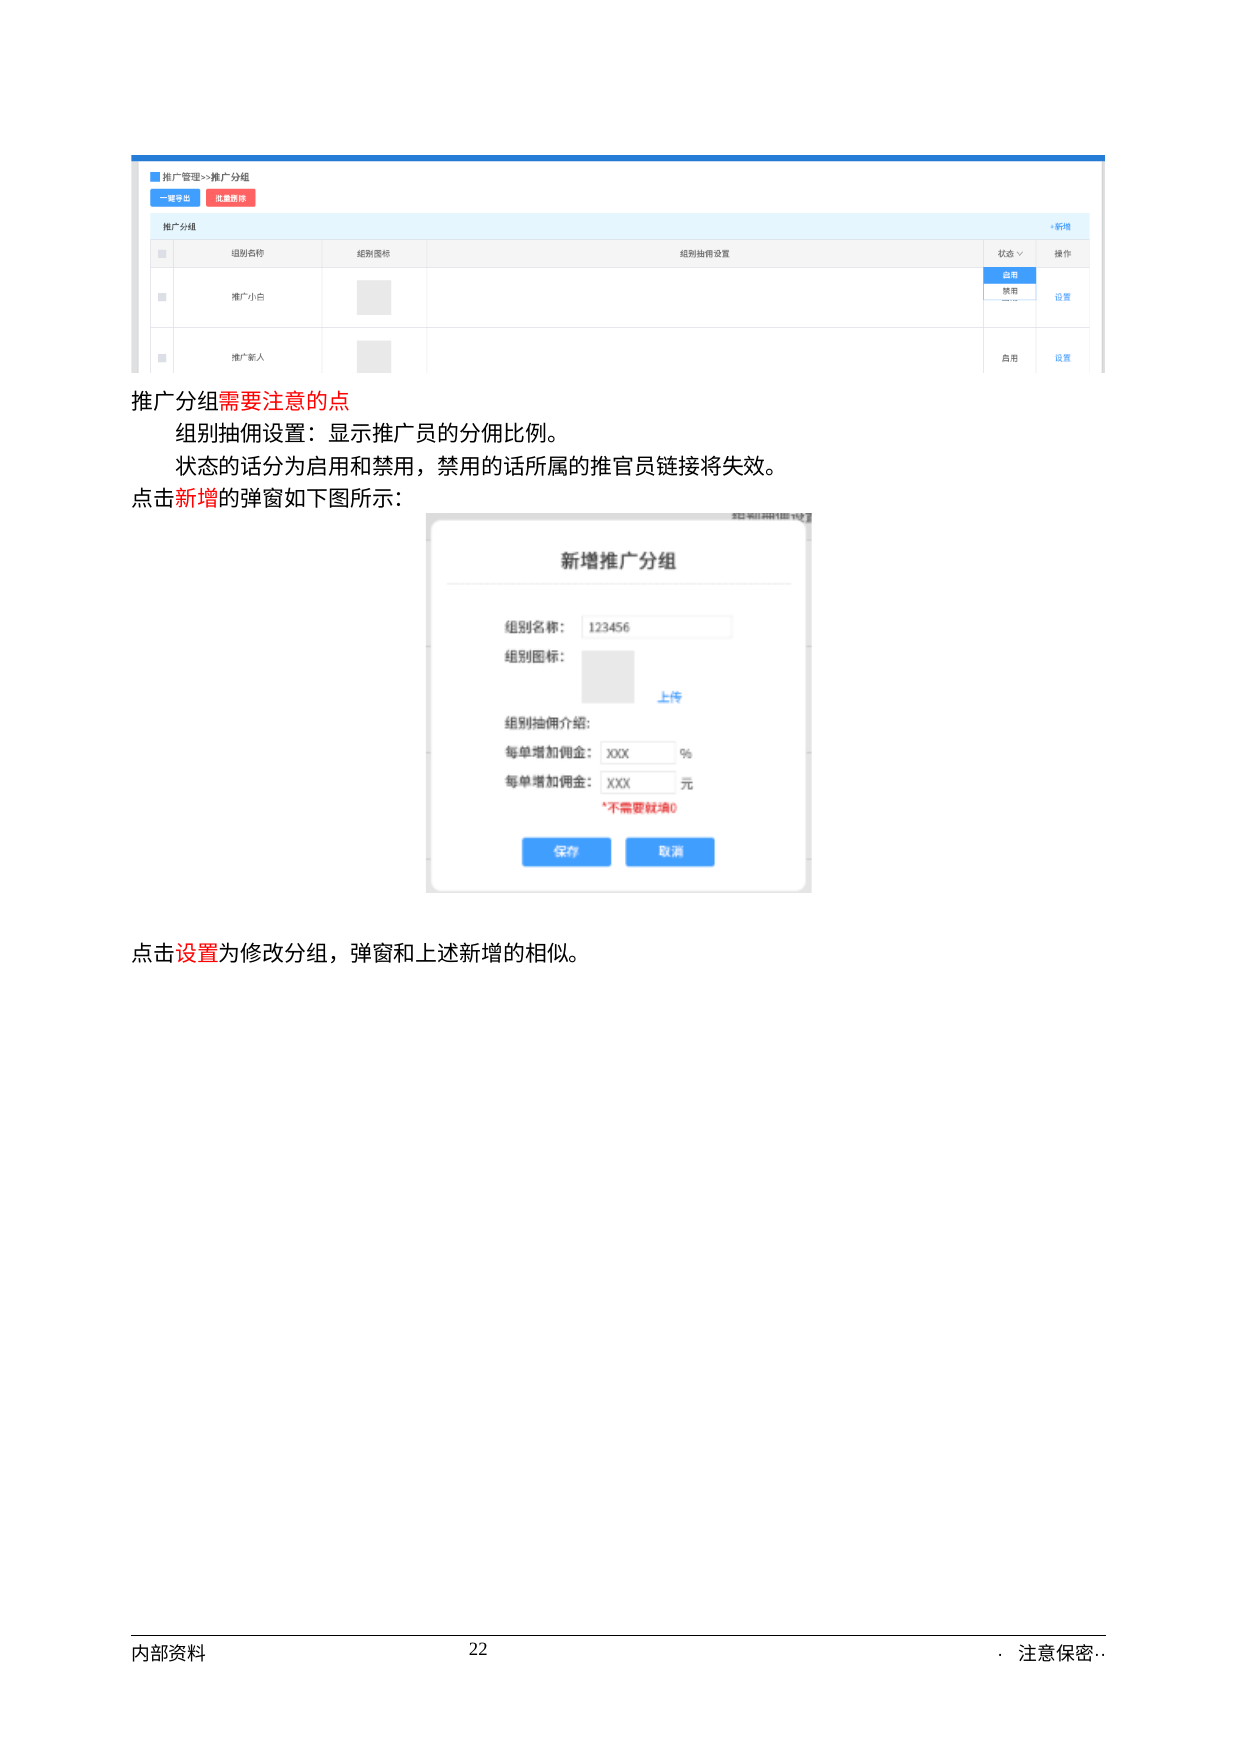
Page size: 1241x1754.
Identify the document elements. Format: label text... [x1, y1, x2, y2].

picture [131, 155, 1105, 373]
text 点击新增的弹窗如下图所示： [131, 481, 1106, 513]
text 状态的话分为启用和禁用，禁用的话所属的推官员链接将失效。 [131, 448, 1106, 481]
picture [425, 513, 812, 893]
text 点击设置为修改分组，弹窗和上述新增的相似。 [131, 936, 1106, 968]
text 推广分组需要注意的点 [131, 383, 1106, 416]
text 组别抽佣设置：显示推广员的分佣比例。 [131, 416, 1106, 448]
